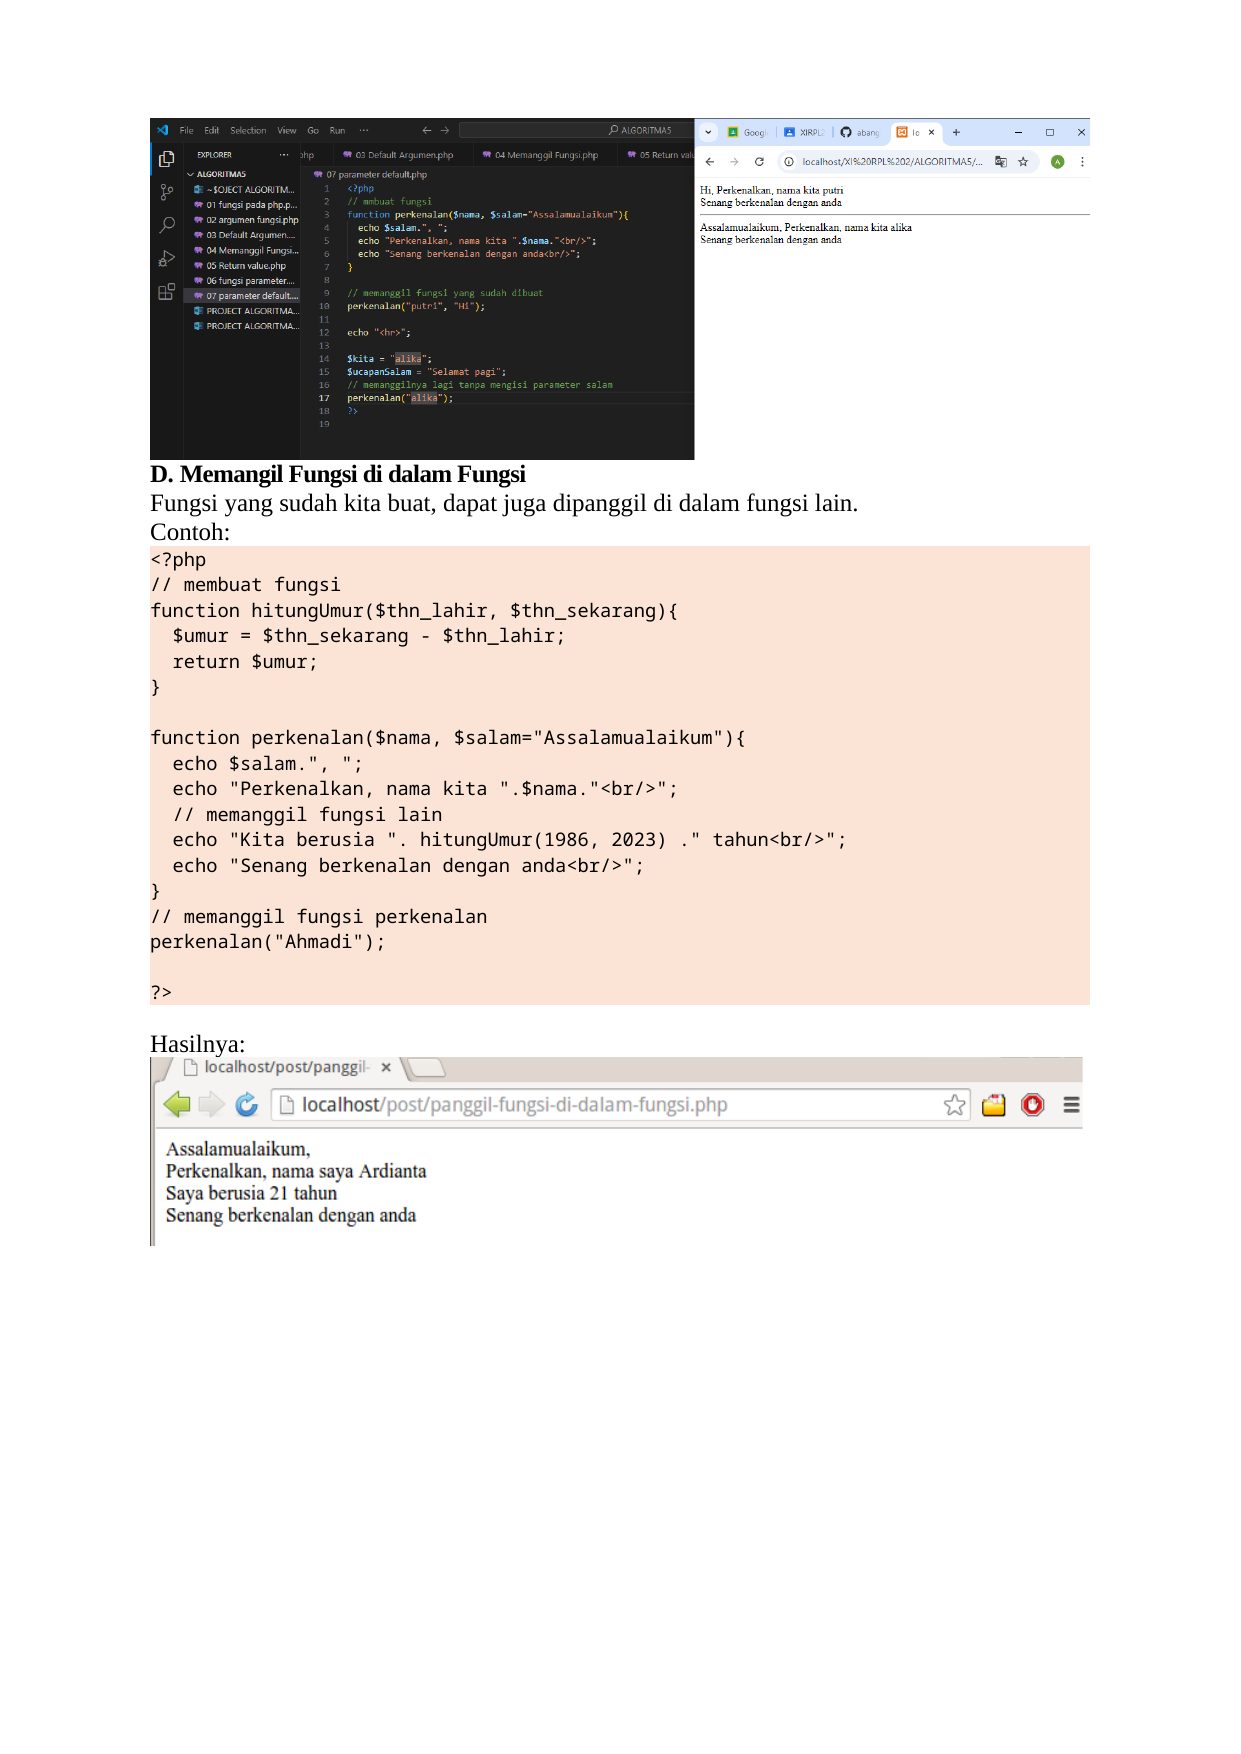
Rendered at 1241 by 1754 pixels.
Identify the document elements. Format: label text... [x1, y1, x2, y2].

text Contoh: [150, 517, 1090, 546]
text // memanggil fungsi perkenalan [150, 903, 1090, 929]
text echo "Senang berkenalan dengan anda<br/>"; [150, 852, 1090, 878]
picture [150, 118, 1091, 460]
text function hitungUmur($thn_lahir, $thn_sekarang){ [150, 597, 1090, 622]
text perkenalan("Ahmadi"); [150, 929, 1090, 954]
text return $umur; [150, 648, 1090, 673]
text $umur = $thn_sekarang - $thn_lahir; [150, 622, 1090, 648]
text echo $salam.", "; [150, 750, 1090, 776]
list Memangil Fungsi di dalam Fungsi [150, 460, 1090, 488]
text function perkenalan($nama, $salam="Assalamualaikum"){ [150, 724, 1090, 750]
picture [150, 1057, 1083, 1246]
text echo "Perkenalkan, nama kita ".$nama."<br/>"; [150, 776, 1090, 801]
text } [150, 673, 1090, 699]
text echo "Kita berusia ". hitungUmur(1986, 2023) ." tahun<br/>"; [150, 827, 1090, 852]
text ?> [150, 980, 1090, 1005]
text } [150, 878, 1090, 903]
text <?php [150, 546, 1090, 571]
text Fungsi yang sudah kita buat, dapat juga dipanggil di dalam fungsi lain. [150, 488, 1090, 517]
text Hasilnya: [150, 1029, 1090, 1058]
text // membuat fungsi [150, 571, 1090, 597]
text // memanggil fungsi lain [150, 801, 1090, 827]
